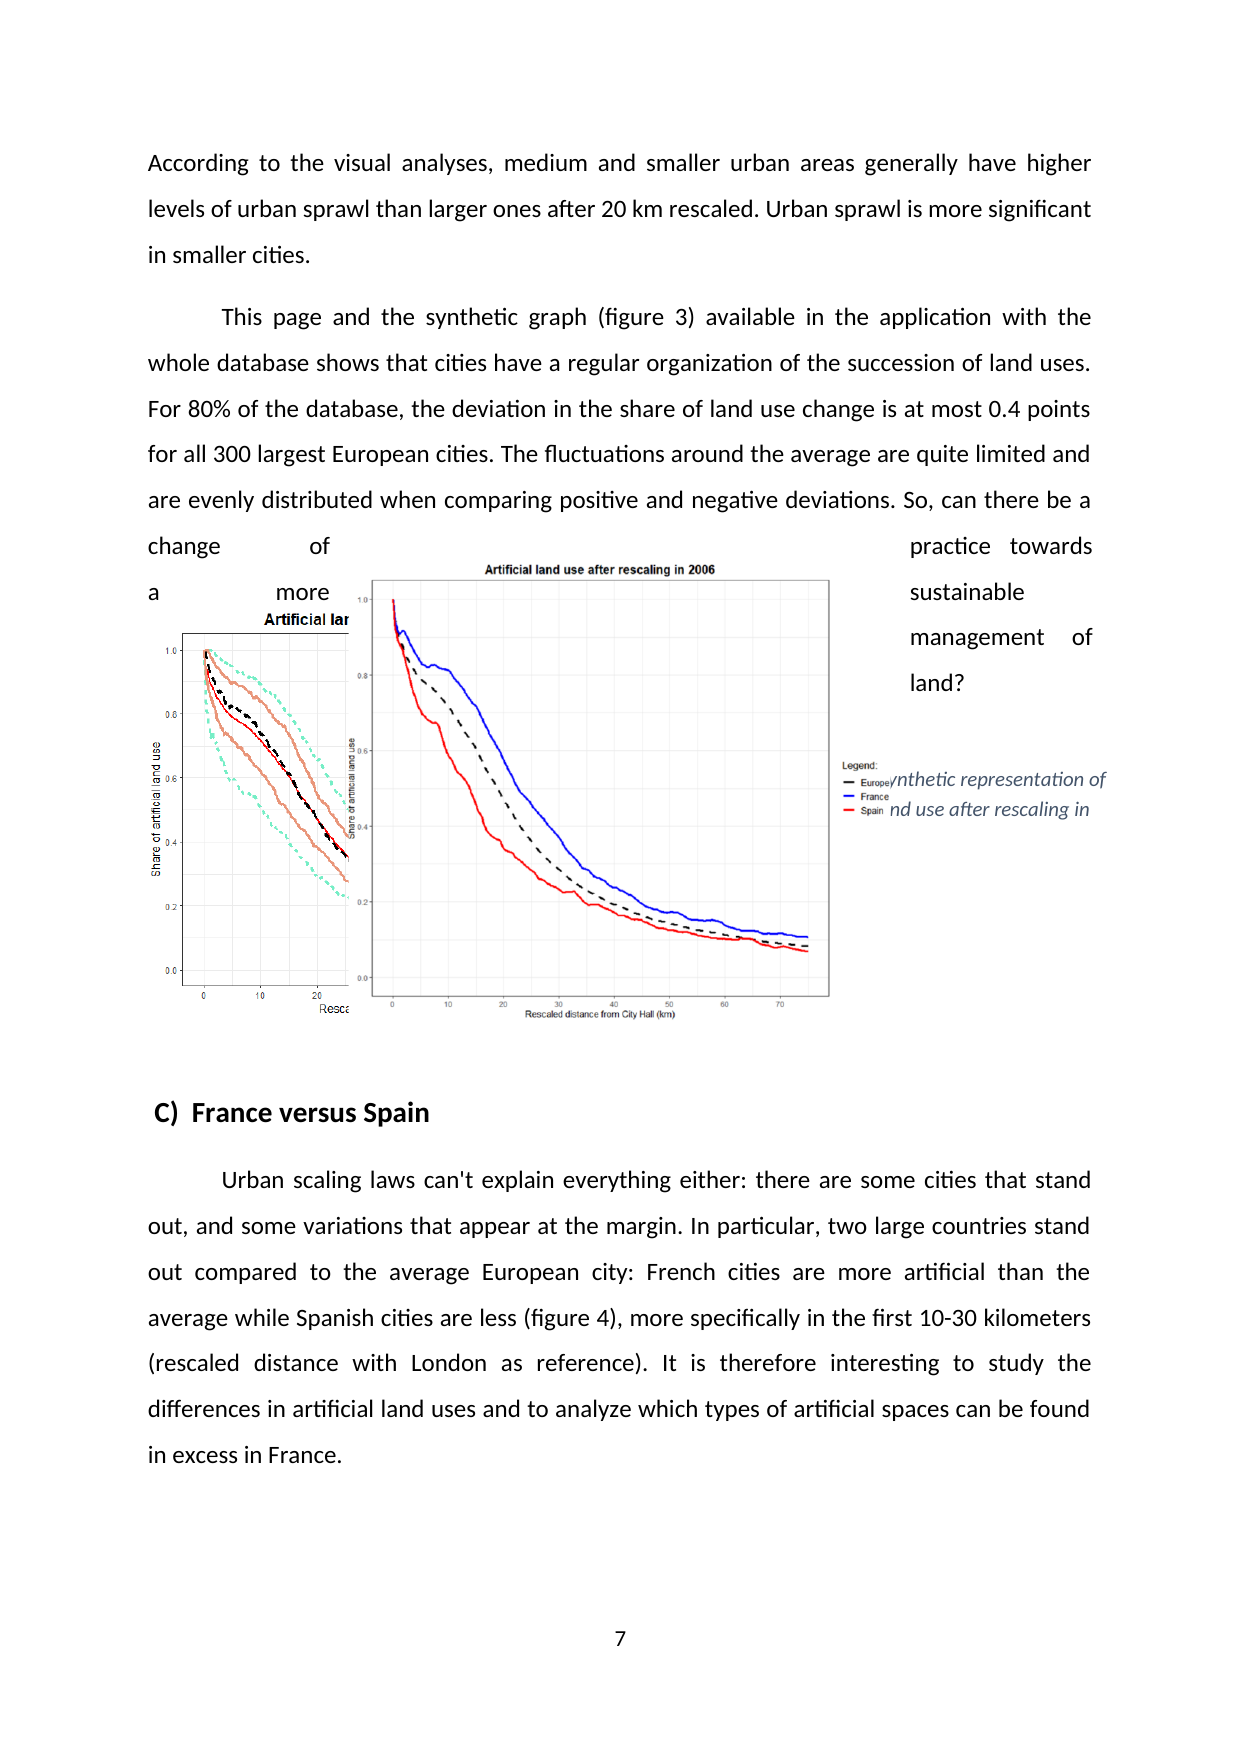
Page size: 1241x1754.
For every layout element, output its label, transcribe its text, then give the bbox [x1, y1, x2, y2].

list France versus Spain [154, 1094, 1093, 1130]
text According to the visual analyses, medium and smaller urban areas generally have higher levels of urban sprawl than larger ones after 20 km rescaled. Urban sprawl is more significant in smaller cities. [148, 148, 1093, 269]
text Urban scaling laws can't explain everything either: there are some cities that stand out, and some variations that appear at the margin. In particular, two large countries stand out compared to the average European city: French cities are more artificial than the average while Spanish cities are less (figure 4), more specifically in the first 10-30 kilometers (rescaled distance with London as reference). It is therefore interesting to study the differences in artificial land uses and to analyze which types of artificial spaces can be found in excess in France. [148, 1164, 1093, 1469]
picture [147, 556, 891, 1019]
text This page and the synthetic graph (figure 3) available in the application with the whole database shows that cities have a regular organization of the succession of land uses. For 80% of the database, the deviation in the share of land use change is at most 0.4 points for all 300 largest European cities. The fluctuations around the average are quite limited and are evenly distributed when comparing positive and negative deviations. So, can there be a change of practice towards a more sustainable management of land? [148, 301, 1093, 698]
